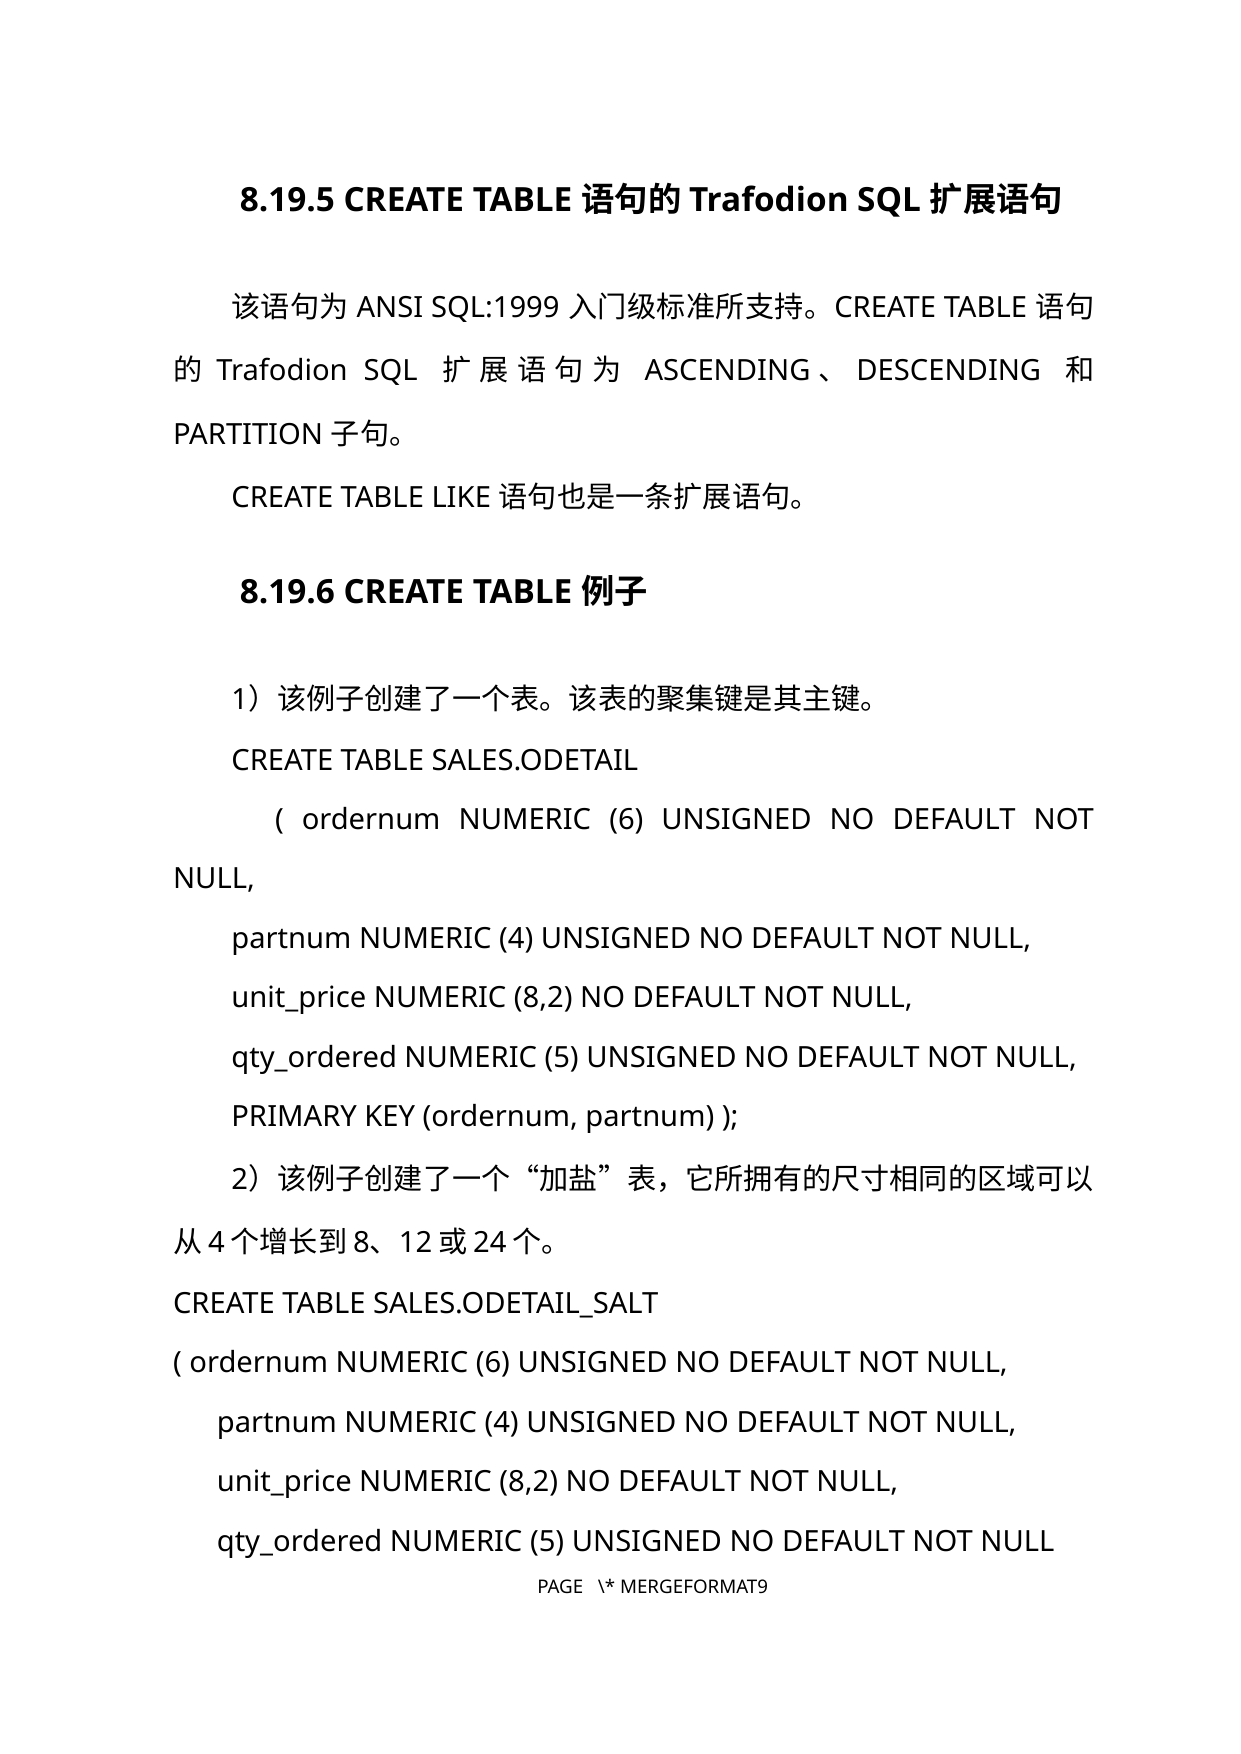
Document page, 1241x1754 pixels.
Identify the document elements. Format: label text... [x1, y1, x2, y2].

subtitle 8.19.6 CREATE TABLE 例子 [173, 564, 1094, 613]
text partnum NUMERIC (4) UNSIGNED NO DEFAULT NOT NULL, [173, 1401, 1094, 1441]
subtitle 8.19.5 CREATE TABLE 语句的 Trafodion SQL 扩展语句 [173, 172, 1094, 221]
text qty_ordered NUMERIC (5) UNSIGNED NO DEFAULT NOT NULL [173, 1520, 1094, 1560]
text partnum NUMERIC (4) UNSIGNED NO DEFAULT NOT NULL, [173, 917, 1094, 957]
text CREATE TABLE LIKE 语句也是一条扩展语句。 [173, 474, 1094, 516]
text 2）该例子创建了一个“加盐”表，它所拥有的尺寸相同的区域可以从4个增长到8、12或24个。 [173, 1155, 1094, 1261]
text unit_price NUMERIC (8,2) NO DEFAULT NOT NULL, [173, 977, 1094, 1016]
text ( ordernum NUMERIC (6) UNSIGNED NO DEFAULT NOT NULL, [173, 798, 1094, 897]
text 该语句为 ANSI SQL:1999 入门级标准所支持。CREATE TABLE 语句的Trafodion SQL 扩展语句为 ASCENDING、DESCENDING 和 PARTITION 子句。 [173, 283, 1094, 453]
text CREATE TABLE SALES.ODETAIL_SALT [173, 1282, 1094, 1322]
text PRIMARY KEY (ordernum, partnum) ); [173, 1096, 1094, 1135]
text ( ordernum NUMERIC (6) UNSIGNED NO DEFAULT NOT NULL, [173, 1342, 1094, 1381]
text CREATE TABLE SALES.ODETAIL [173, 739, 1094, 778]
text qty_ordered NUMERIC (5) UNSIGNED NO DEFAULT NOT NULL, [173, 1036, 1094, 1076]
text 1）该例子创建了一个表。该表的聚集键是其主键。 [173, 675, 1094, 718]
text unit_price NUMERIC (8,2) NO DEFAULT NOT NULL, [173, 1461, 1094, 1500]
